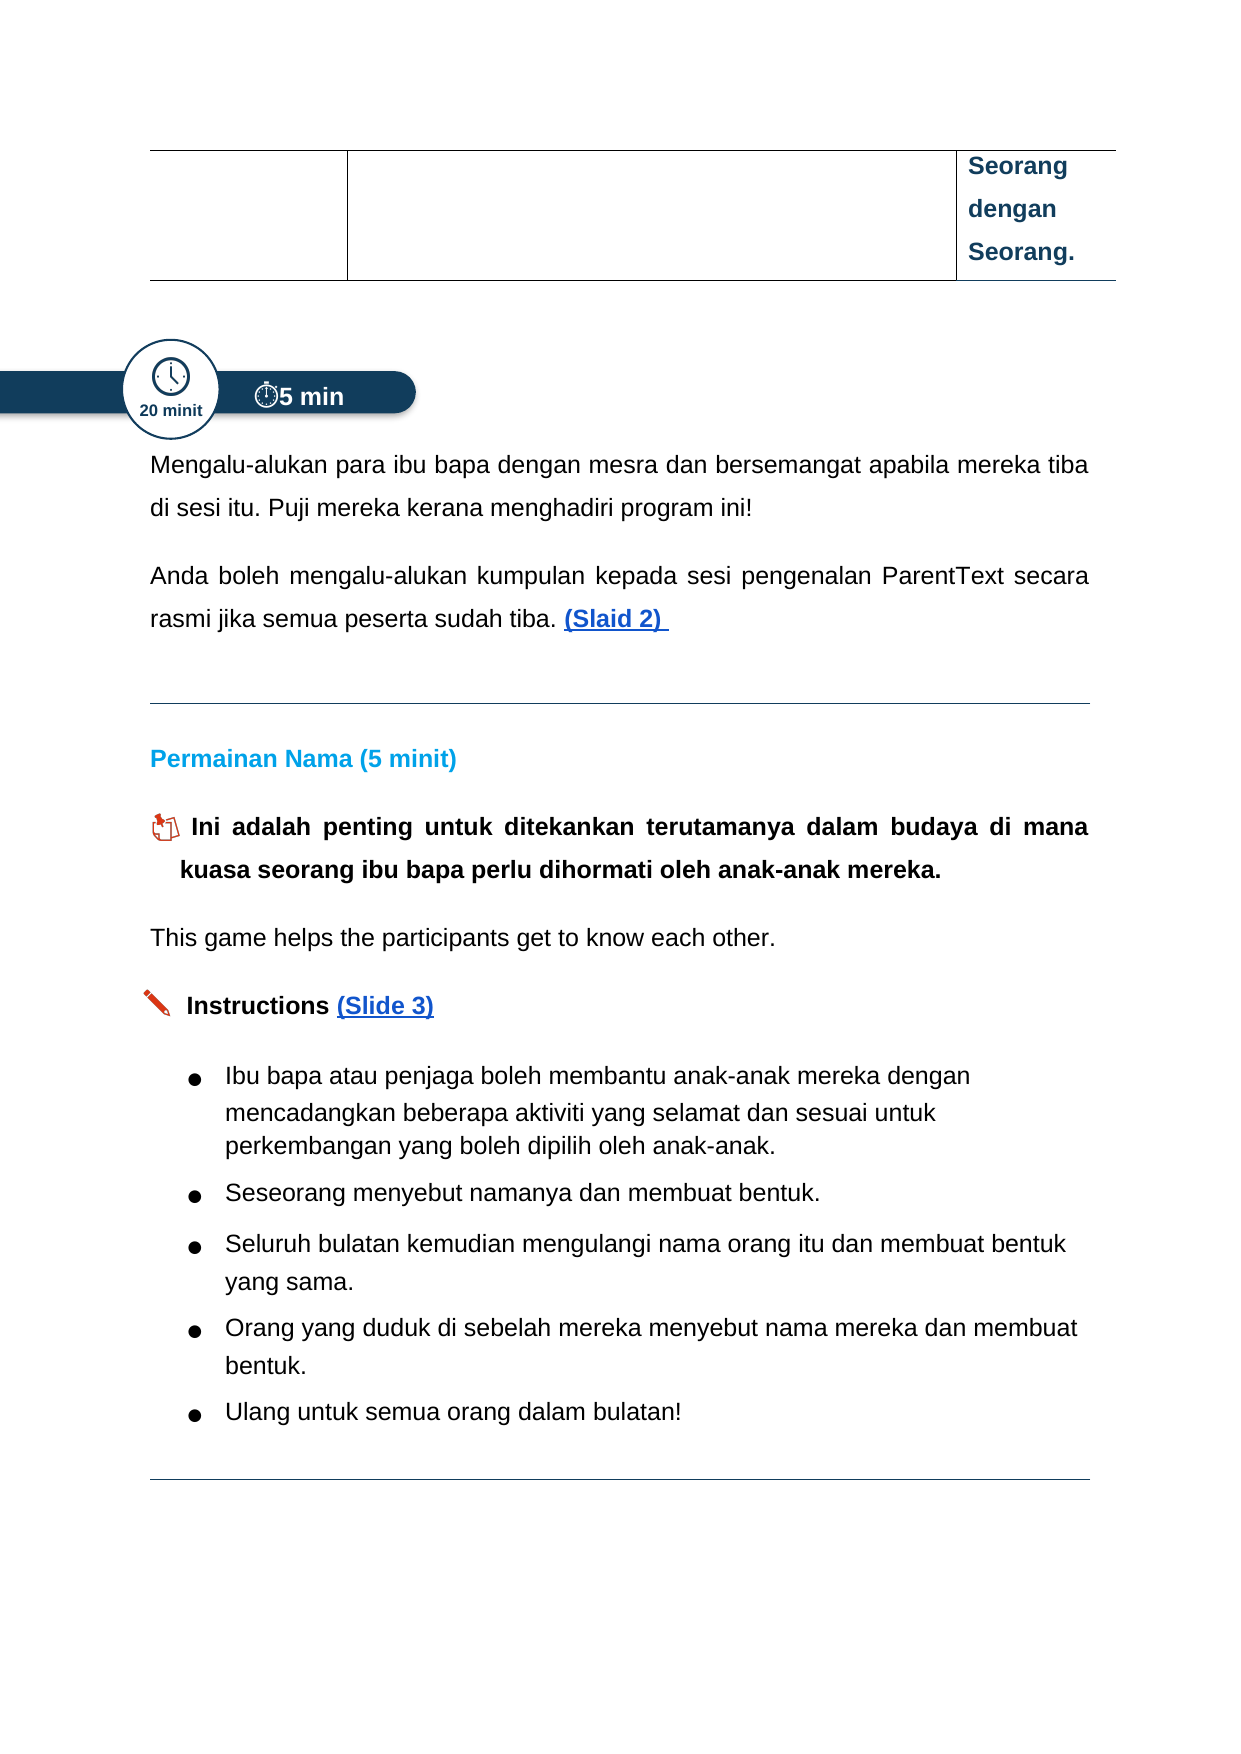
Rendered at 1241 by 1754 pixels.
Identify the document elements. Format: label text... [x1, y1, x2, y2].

subtitle ⏱️5 min [253, 382, 1090, 411]
list Seseorang menyebut namanya dan membuat bentuk. [187, 1176, 1090, 1211]
text Instructions (Slide 3) [179, 991, 1090, 1020]
list Ibu bapa atau penjaga boleh membantu anak-anak mereka dengan mencadangkan beberapa aktiviti yang selamat dan sesuai untuk perkembangan yang boleh dipilih oleh anak-anak. [187, 1059, 1090, 1160]
picture [147, 352, 195, 401]
text Mengalu-alukan para ibu bapa dengan mesra dan bersemangat apabila mereka tiba di sesi itu. Puji mereka kerana menghadiri program ini! [150, 450, 1090, 522]
picture [150, 811, 182, 844]
list Orang yang duduk di sebelah mereka menyebut nama mereka dan membuat bentuk. [187, 1312, 1090, 1379]
list Ulang untuk semua orang dalam bulatan! [187, 1396, 1090, 1430]
text Ini adalah penting untuk ditekankan terutamanya dalam budaya di mana kuasa seorang ibu bapa perlu dihormati oleh anak-anak mereka. [179, 812, 1090, 884]
text This game helps the participants get to know each other. [150, 923, 1090, 952]
picture [141, 987, 173, 1019]
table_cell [348, 151, 956, 280]
text Anda boleh mengalu-alukan kumpulan kepada sesi pengenalan ParentText secara rasmi jika semua peserta sudah tiba. (Slaid 2) [150, 561, 1090, 633]
list Seluruh bulatan kemudian mengulangi nama orang itu dan membuat bentuk yang sama. [187, 1228, 1090, 1295]
text Permainan Nama (5 minit) [150, 744, 1090, 773]
